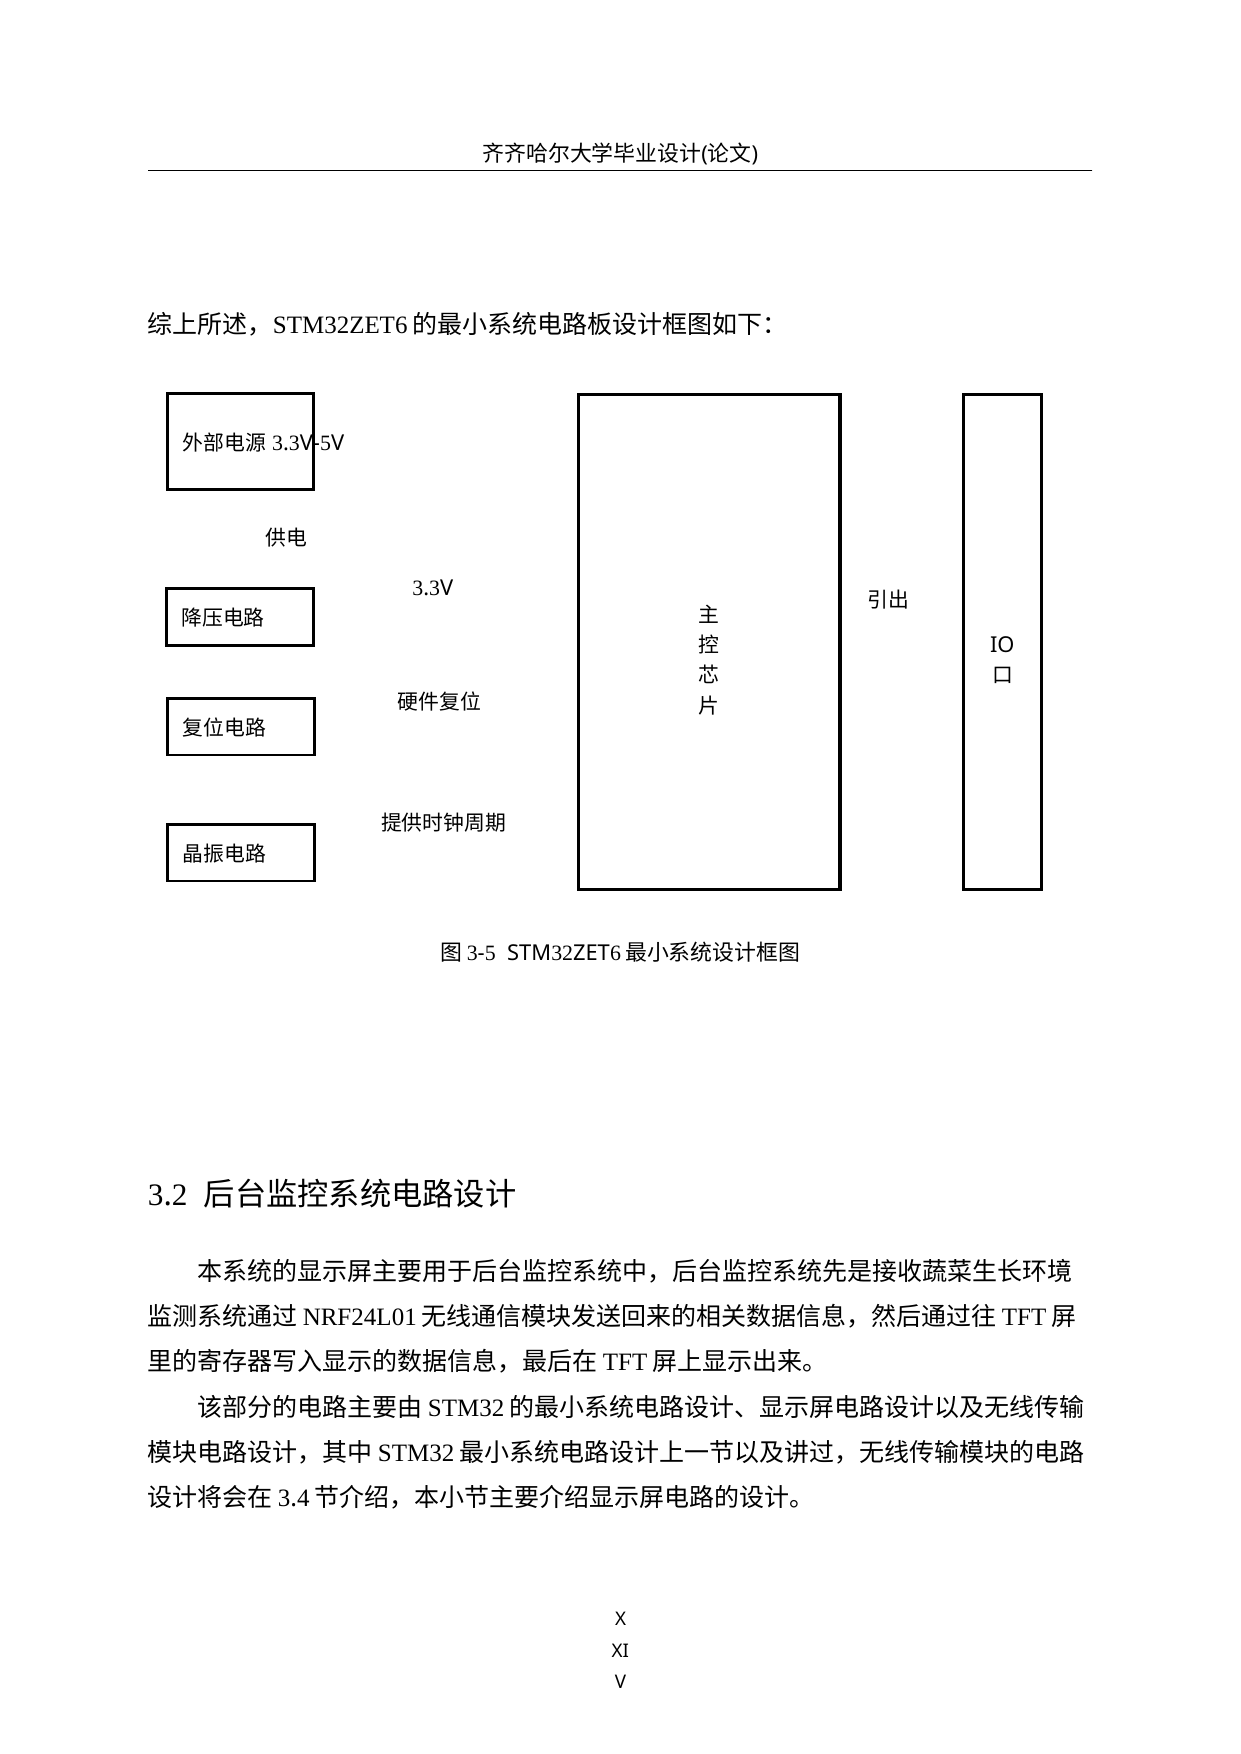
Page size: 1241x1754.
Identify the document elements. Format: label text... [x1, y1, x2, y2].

text 该部分的电路主要由STM32的最小系统电路设计、显示屏电路设计以及无线传输模块电路设计，其中STM32最小系统电路设计上一节以及讲过，无线传输模块的电路设计将会在3.4节介绍，本小节主要介绍显示屏电路的设计。 [148, 1387, 1092, 1514]
text 本系统的显示屏主要用于后台监控系统中，后台监控系统先是接收蔬菜生长环境监测系统通过NRF24L01无线通信模块发送回来的相关数据信息，然后通过往TFT屏里的寄存器写入显示的数据信息，最后在TFT屏上显示出来。 [148, 1251, 1092, 1378]
subtitle 3.2 后台监控系统电路设计 [148, 1169, 1092, 1215]
text 综上所述，STM32ZET6的最小系统电路板设计框图如下： [148, 305, 1092, 341]
text 图3-5 STM32ZET6最小系统设计框图 [148, 935, 1092, 966]
